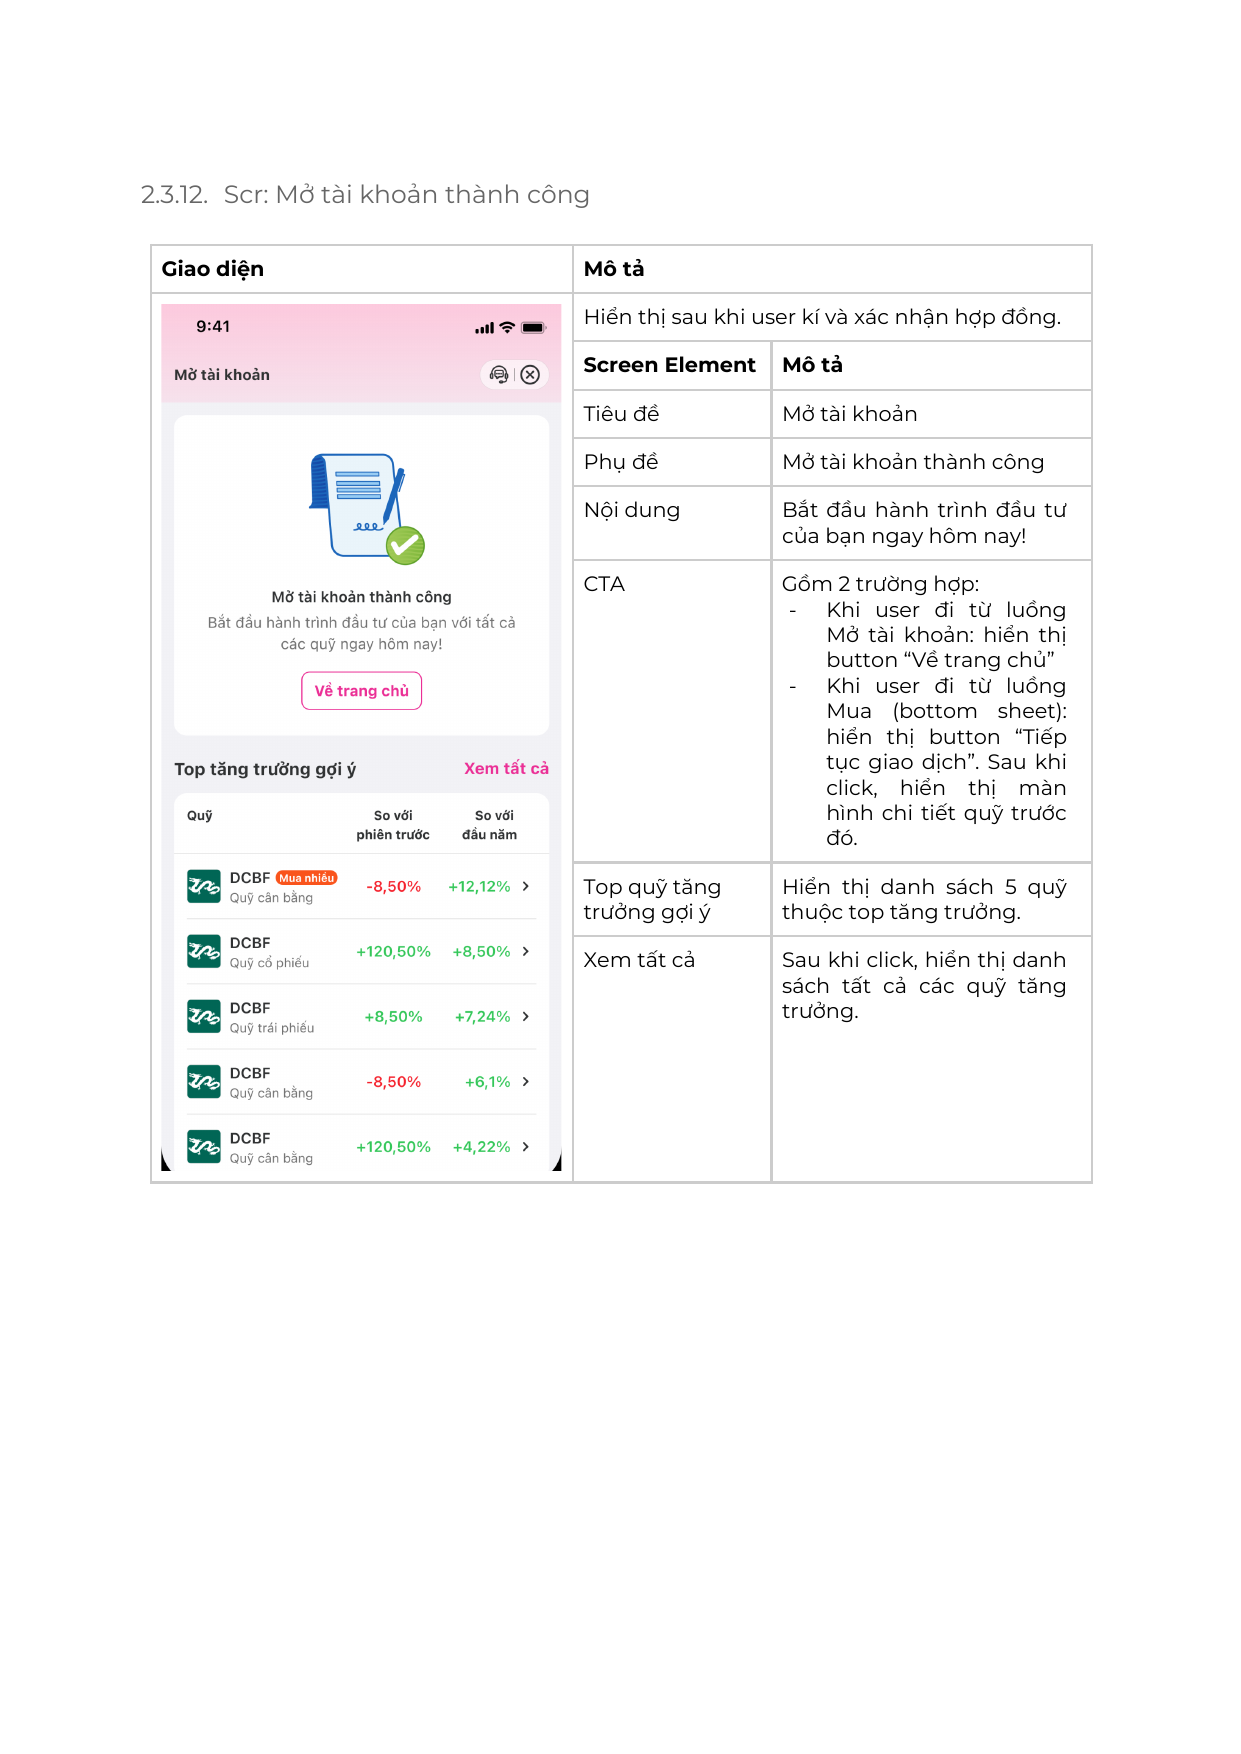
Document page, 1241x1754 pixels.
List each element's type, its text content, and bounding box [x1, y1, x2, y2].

table_cell Hiển thị sau khi user kí và xác nhận hợp đồng. [574, 294, 1091, 340]
table_header Mô tả [574, 246, 1091, 292]
table_cell Mô tả [773, 342, 1091, 388]
picture [161, 304, 562, 1171]
table_cell Screen Element [574, 342, 770, 388]
table_cell Nội dung [574, 487, 770, 559]
table_cell Phụ đề [574, 439, 770, 485]
table_cell Xem tất cả [574, 937, 770, 1181]
table_cell CTA [574, 561, 770, 861]
table_cell Sau khi click, hiển thị danh sách tất cả các quỹ tăng trưởng. [773, 937, 1091, 1181]
table_cell Mở tài khoản thành công [773, 439, 1091, 485]
table_header Giao diện [152, 246, 572, 292]
table_cell Hiển thị danh sách 5 quỹ thuộc top tăng trưởng. [773, 864, 1091, 935]
table_cell [152, 294, 572, 1181]
table_cell Gồm 2 trường hợp: Khi user đi từ luồng Mở tài khoản: hiển thị button “Về trang chủ” Khi user đi từ luồng Mua (bottom sheet): hiển thị button “Tiếp tục giao dịch”. Sau khi click, hiển thị màn hình chi tiết quỹ trước đó. [773, 561, 1091, 861]
subtitle Scr: Mở tài khoản thành công [208, 179, 1090, 210]
table_cell Mở tài khoản [773, 391, 1091, 437]
table_cell Top quỹ tăng trưởng gợi ý [574, 864, 770, 935]
table_cell Tiêu đề [574, 391, 770, 437]
table_cell Bắt đầu hành trình đầu tư của bạn ngay hôm nay! [773, 487, 1091, 559]
